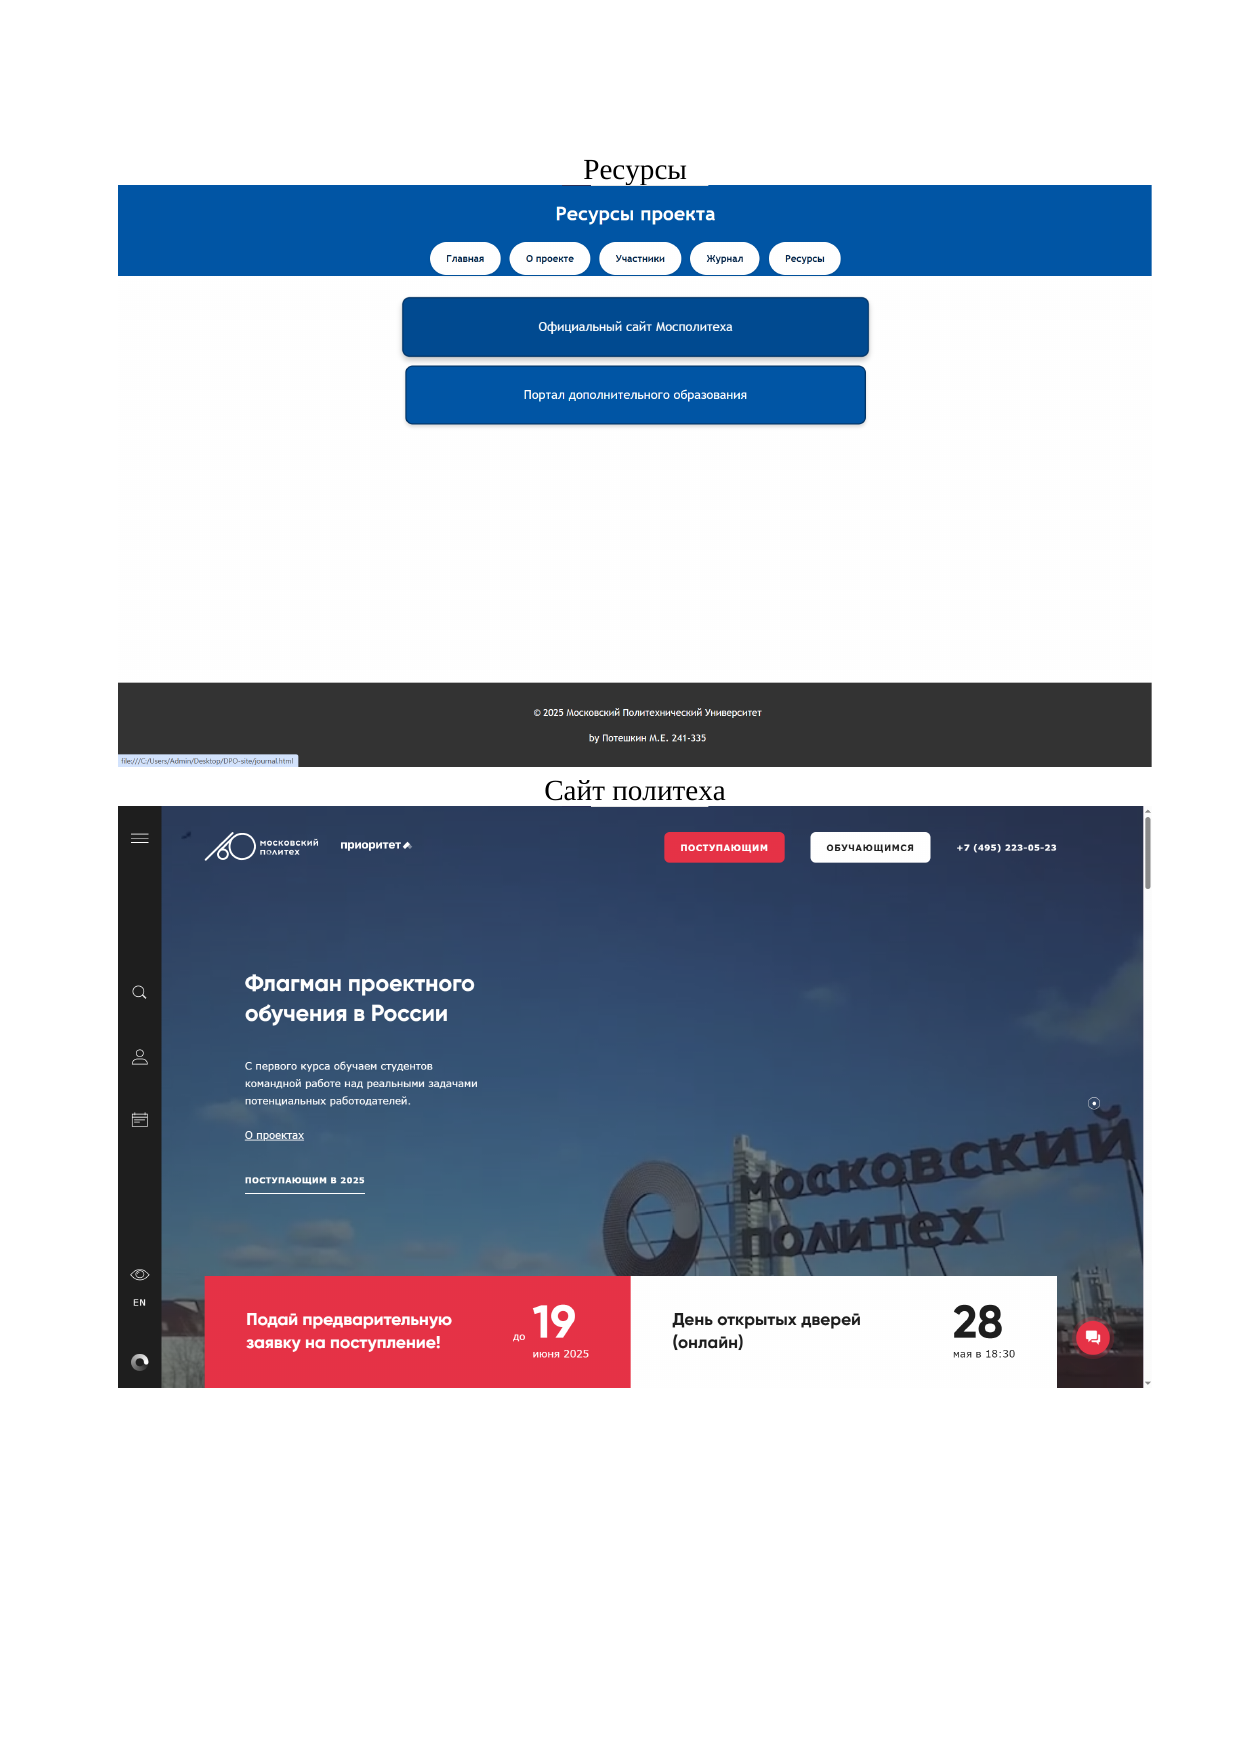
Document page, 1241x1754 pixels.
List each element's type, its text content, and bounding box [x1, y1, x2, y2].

picture [118, 806, 1152, 1388]
text Ресурсы Сайт политеха [118, 152, 1152, 185]
picture [118, 185, 1152, 767]
text Ресурсы Сайт политеха [118, 767, 1152, 806]
